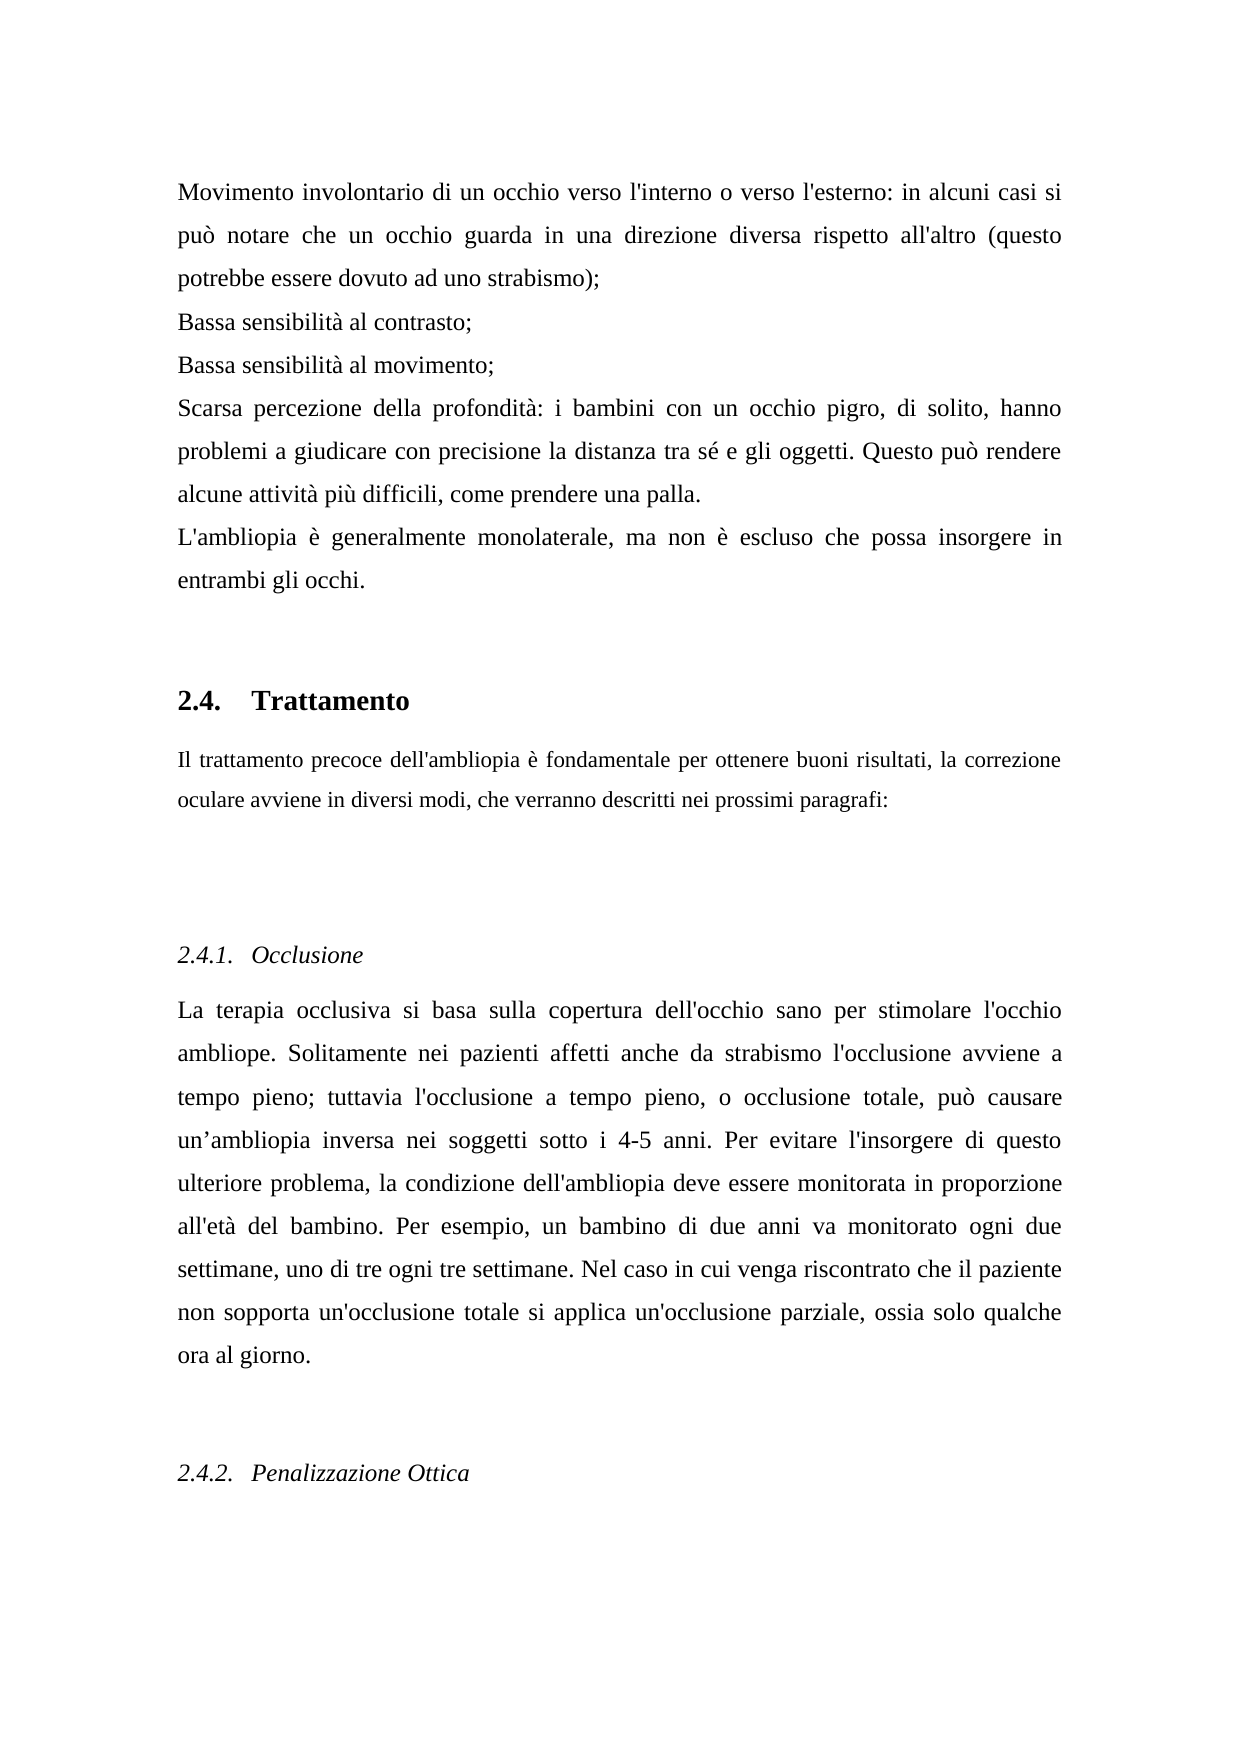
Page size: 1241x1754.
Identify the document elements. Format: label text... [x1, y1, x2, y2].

text Trattamento [177, 683, 1063, 717]
text Occlusione [177, 940, 1063, 968]
text L'ambliopia è generalmente monolaterale, ma non è escluso che possa insorgere in entrambi gli occhi. [177, 522, 1063, 594]
text Bassa sensibilità al movimento; [177, 350, 1063, 378]
text Penalizzazione Ottica [177, 1458, 1063, 1487]
text Bassa sensibilità al contrasto; [177, 307, 1063, 335]
text Il trattamento precoce dell'ambliopia è fondamentale per ottenere buoni risultati, la correzione oculare avviene in diversi modi, che verranno descritti nei prossimi paragrafi: [177, 746, 1063, 812]
text Movimento involontario di un occhio verso l'interno o verso l'esterno: in alcuni casi si può notare che un occhio guarda in una direzione diversa rispetto all'altro (questo potrebbe essere dovuto ad uno strabismo); [177, 177, 1063, 292]
text La terapia occlusiva si basa sulla copertura dell'occhio sano per stimolare l'occhio ambliope. Solitamente nei pazienti affetti anche da strabismo l'occlusione avviene a tempo pieno; tuttavia l'occlusione a tempo pieno, o occlusione totale, può causare un’ambliopia inversa nei soggetti sotto i 4-5 anni. Per evitare l'insorgere di questo ulteriore problema, la condizione dell'ambliopia deve essere monitorata in proporzione all'età del bambino. Per esempio, un bambino di due anni va monitorato ogni due settimane, uno di tre ogni tre settimane. Nel caso in cui venga riscontrato che il paziente non sopporta un'occlusione totale si applica un'occlusione parziale, ossia solo qualche ora al giorno. [177, 995, 1063, 1369]
text Scarsa percezione della profondità: i bambini con un occhio pigro, di solito, hanno problemi a giudicare con precisione la distanza tra sé e gli oggetti. Questo può rendere alcune attività più difficili, come prendere una palla. [177, 393, 1063, 508]
